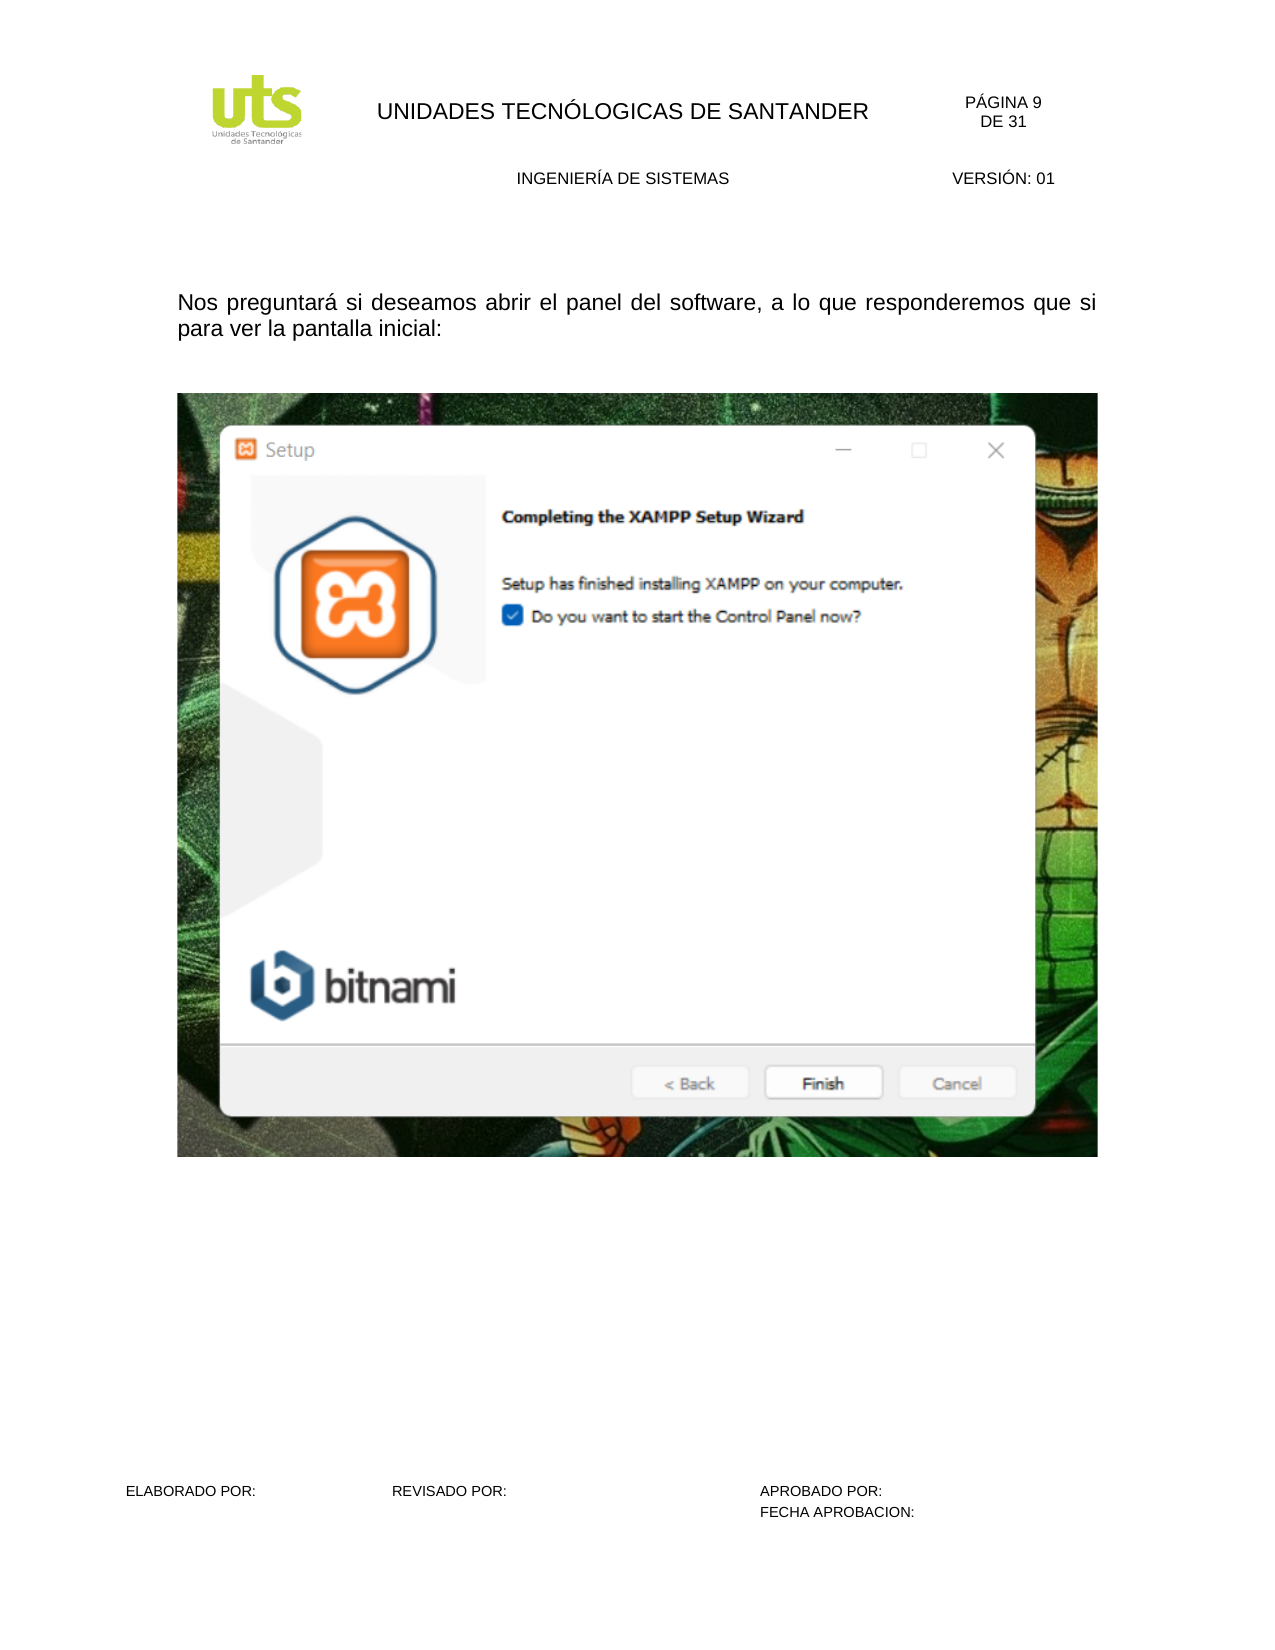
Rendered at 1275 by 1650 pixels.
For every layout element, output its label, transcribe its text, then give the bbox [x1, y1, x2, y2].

text Nos preguntará si deseamos abrir el panel del software, a lo que responderemos que si para ver la pantalla inicial: [177, 288, 1098, 341]
picture [177, 393, 1098, 1157]
picture [212, 75, 302, 144]
